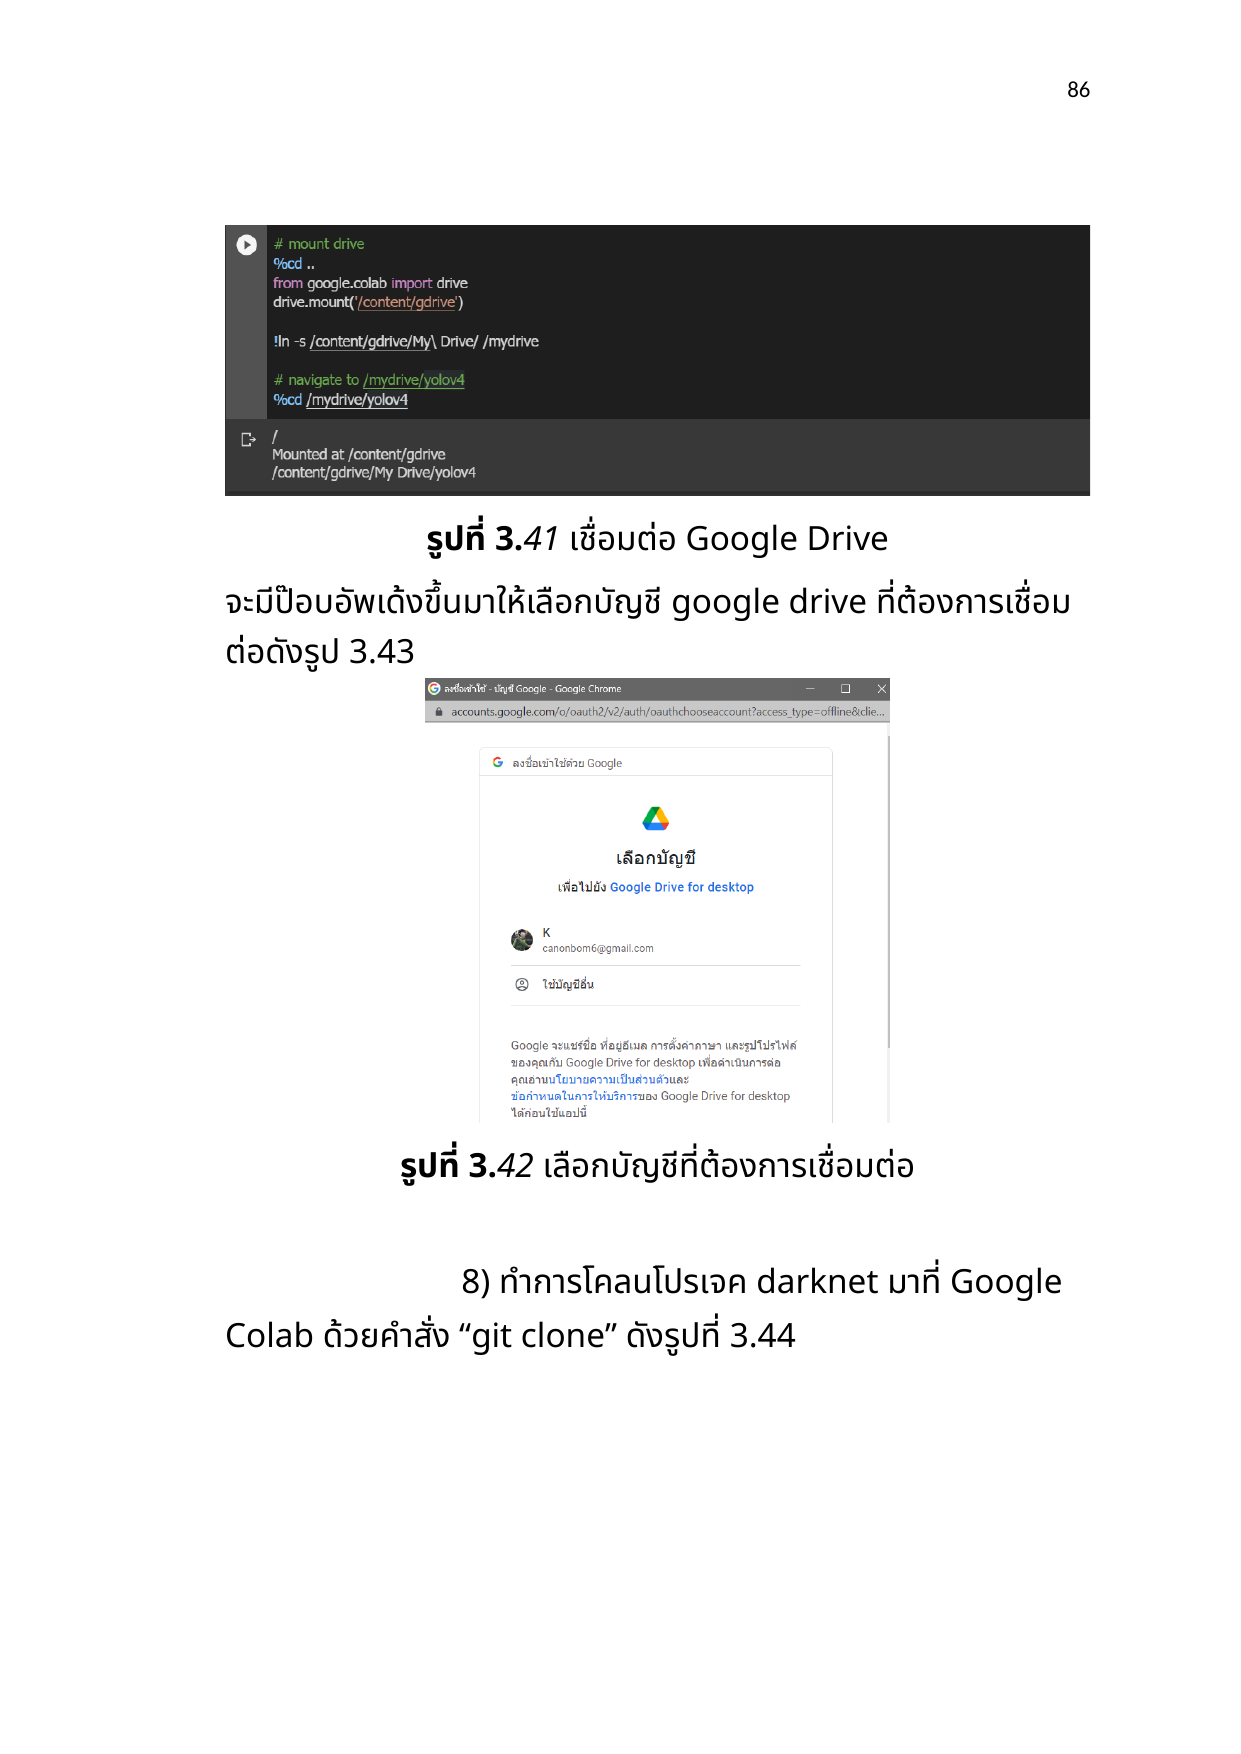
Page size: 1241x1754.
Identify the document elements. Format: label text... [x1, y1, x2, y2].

text 8) ทำการโคลนโปรเจค darknet มาที่ Google Colab ด้วยคำสั่ง “git clone” ดังรูปที่ 3.44 [225, 1258, 1090, 1363]
text รูปที่ 3.42 เลือกบัญชีที่ต้องการเชื่อมต่อ [225, 1141, 1090, 1192]
text จะมีป๊อบอัพเด้งขึ้นมาให้เลือกบัญชี google drive ที่ต้องการเชื่อมต่อดังรูป 3.43 [225, 578, 1090, 679]
picture [225, 225, 1091, 496]
picture [425, 678, 890, 1123]
text รูปที่ 3.41 เชื่อมต่อ Google Drive [225, 514, 1090, 565]
